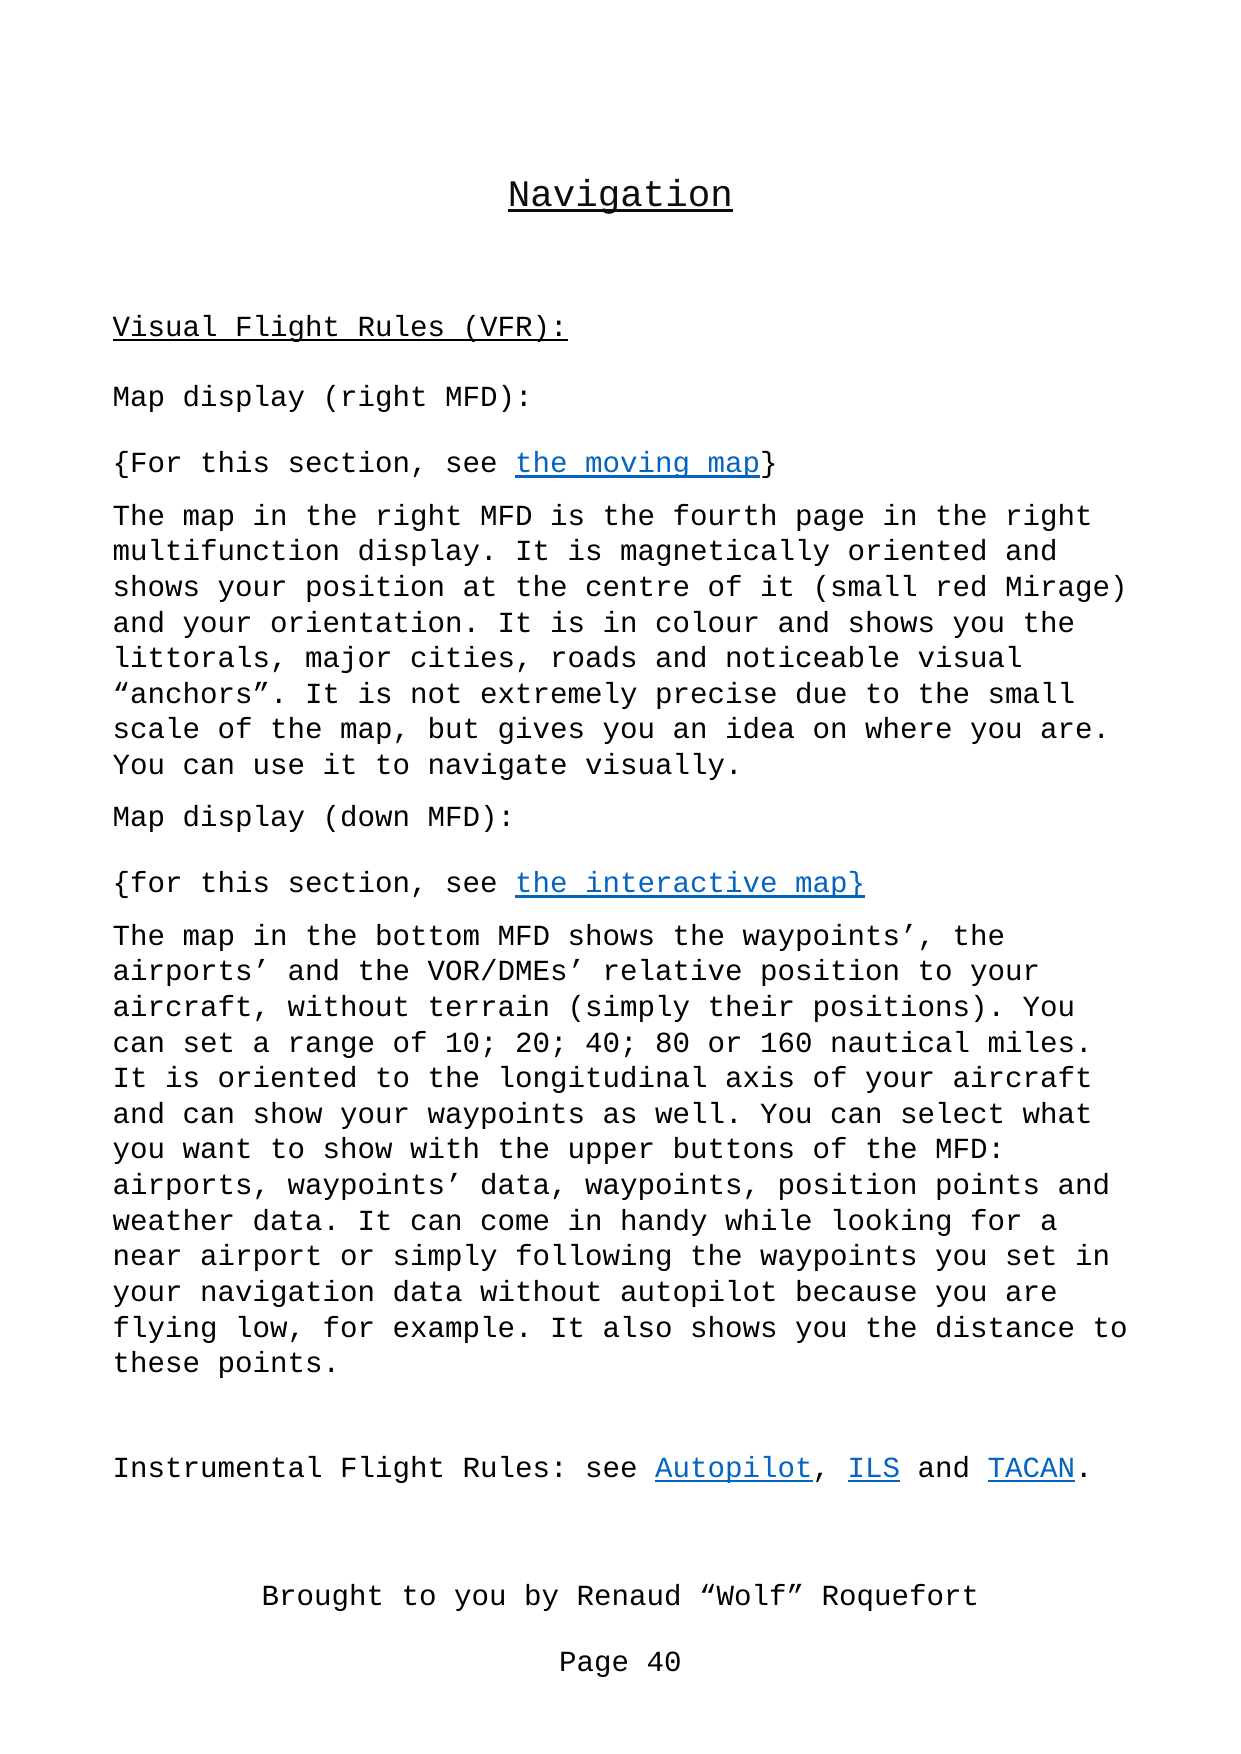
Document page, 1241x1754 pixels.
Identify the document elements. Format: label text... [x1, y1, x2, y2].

text {for this section, see the interactive map} [112, 868, 1128, 902]
text The map in the bottom MFD shows the waypoints’, the airports’ and the VOR/DMEs’ relative position to your aircraft, without terrain (simply their positions). You can set a range of 10; 20; 40; 80 or 160 nautical miles. It is oriented to the longitudinal axis of your aircraft and can show your waypoints as well. You can select what you want to show with the upper buttons of the MFD: airports, waypoints’ data, waypoints, position points and weather data. It can come in handy while looking for a near airport or simply following the waypoints you set in your navigation data without autopilot because you are flying low, for example. It also shows you the distance to these points. [112, 921, 1128, 1381]
subtitle Visual Flight Rules (VFR): [112, 312, 1128, 345]
text Instrumental Flight Rules: see Autopilot, ILS and TACAN. [112, 1453, 1128, 1486]
text {For this section, see the moving map} [112, 448, 1128, 482]
subtitle Navigation [112, 175, 1128, 217]
subtitle Map display (right MFD): [112, 382, 1128, 416]
text The map in the right MFD is the fourth page in the right multifunction display. It is magnetically oriented and shows your position at the centre of it (small red Mirage) and your orientation. It is in colour and shows you the littorals, major cities, roads and noticeable visual “anchors”. It is not extremely precise due to the small scale of the map, but gives you an idea on where you are. You can use it to navigate visually. [112, 501, 1128, 783]
subtitle Map display (down MFD): [112, 802, 1128, 836]
